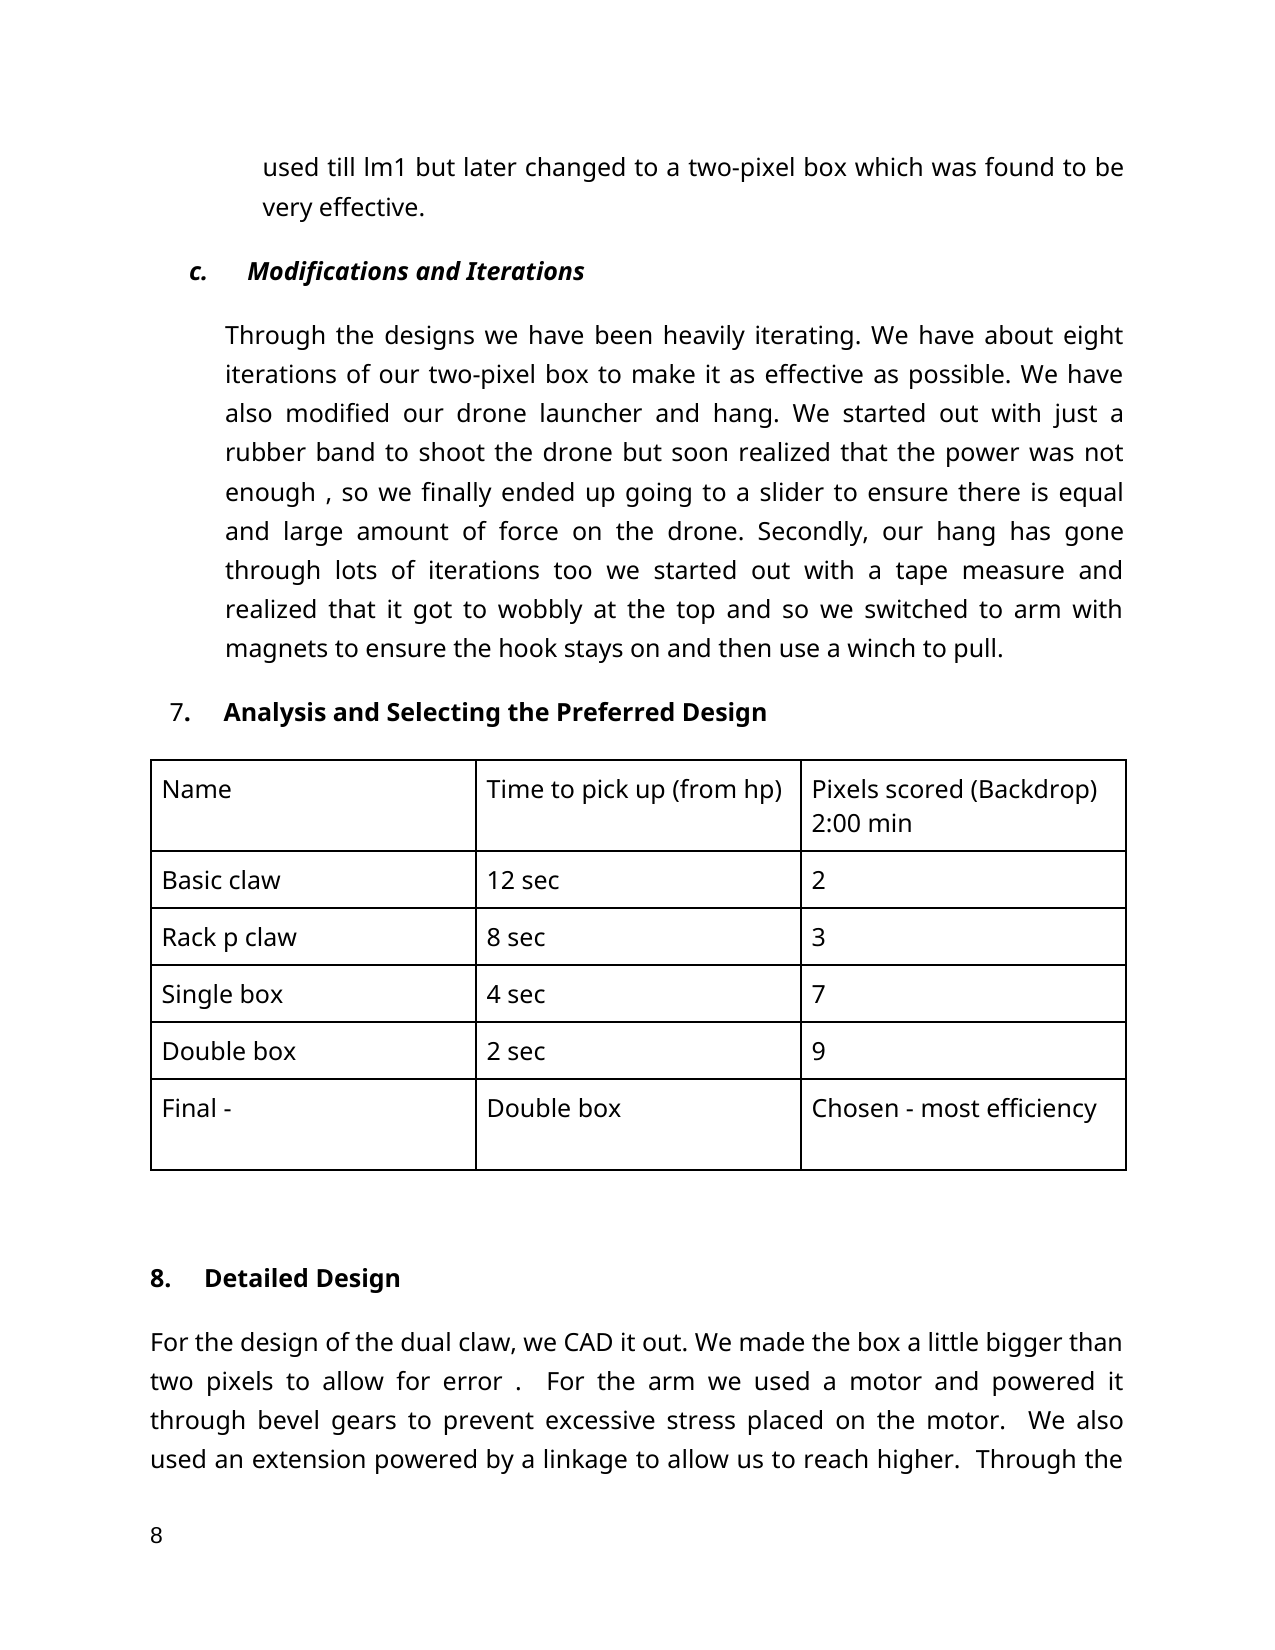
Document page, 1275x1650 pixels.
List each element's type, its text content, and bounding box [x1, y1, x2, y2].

table_cell 2 sec [477, 1023, 800, 1078]
table_cell 8 sec [477, 909, 800, 964]
table_cell Final - [152, 1080, 475, 1169]
table_cell 9 [802, 1023, 1125, 1078]
text Through the designs we have been heavily iterating. We have about eight iterations of our two-pixel box to make it as effective as possible. We have also modified our drone launcher and hang. We started out with just a rubber band to shoot the drone but soon realized that the power was not enough , so we finally ended up going to a slider to ensure there is equal and large amount of force on the drone. Secondly, our hang has gone through lots of iterations too we started out with a tape measure and realized that it got to wobbly at the top and so we switched to arm with magnets to ensure the hook stays on and then use a winch to pull. [225, 317, 1125, 665]
text c. Modifications and Iterations [150, 253, 1125, 287]
table_cell Rack p claw [152, 909, 475, 964]
table_cell Single box [152, 966, 475, 1021]
table_cell 12 sec [477, 852, 800, 907]
text 8. Detailed Design [150, 1260, 1125, 1294]
table_header Name [152, 761, 475, 850]
table_header Pixels scored (Backdrop) 2:00 min [802, 761, 1125, 850]
table_header Time to pick up (from hp) [477, 761, 800, 850]
table_cell 2 [802, 852, 1125, 907]
table_cell Double box [477, 1080, 800, 1169]
table_cell 4 sec [477, 966, 800, 1021]
table_cell Double box [152, 1023, 475, 1078]
text 7. Analysis and Selecting the Preferred Design [150, 695, 1125, 729]
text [262, 150, 1125, 223]
table_cell 3 [802, 909, 1125, 964]
table_cell 7 [802, 966, 1125, 1021]
table_cell Basic claw [152, 852, 475, 907]
table_cell Chosen - most efficiency [802, 1080, 1125, 1169]
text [150, 1324, 1125, 1476]
